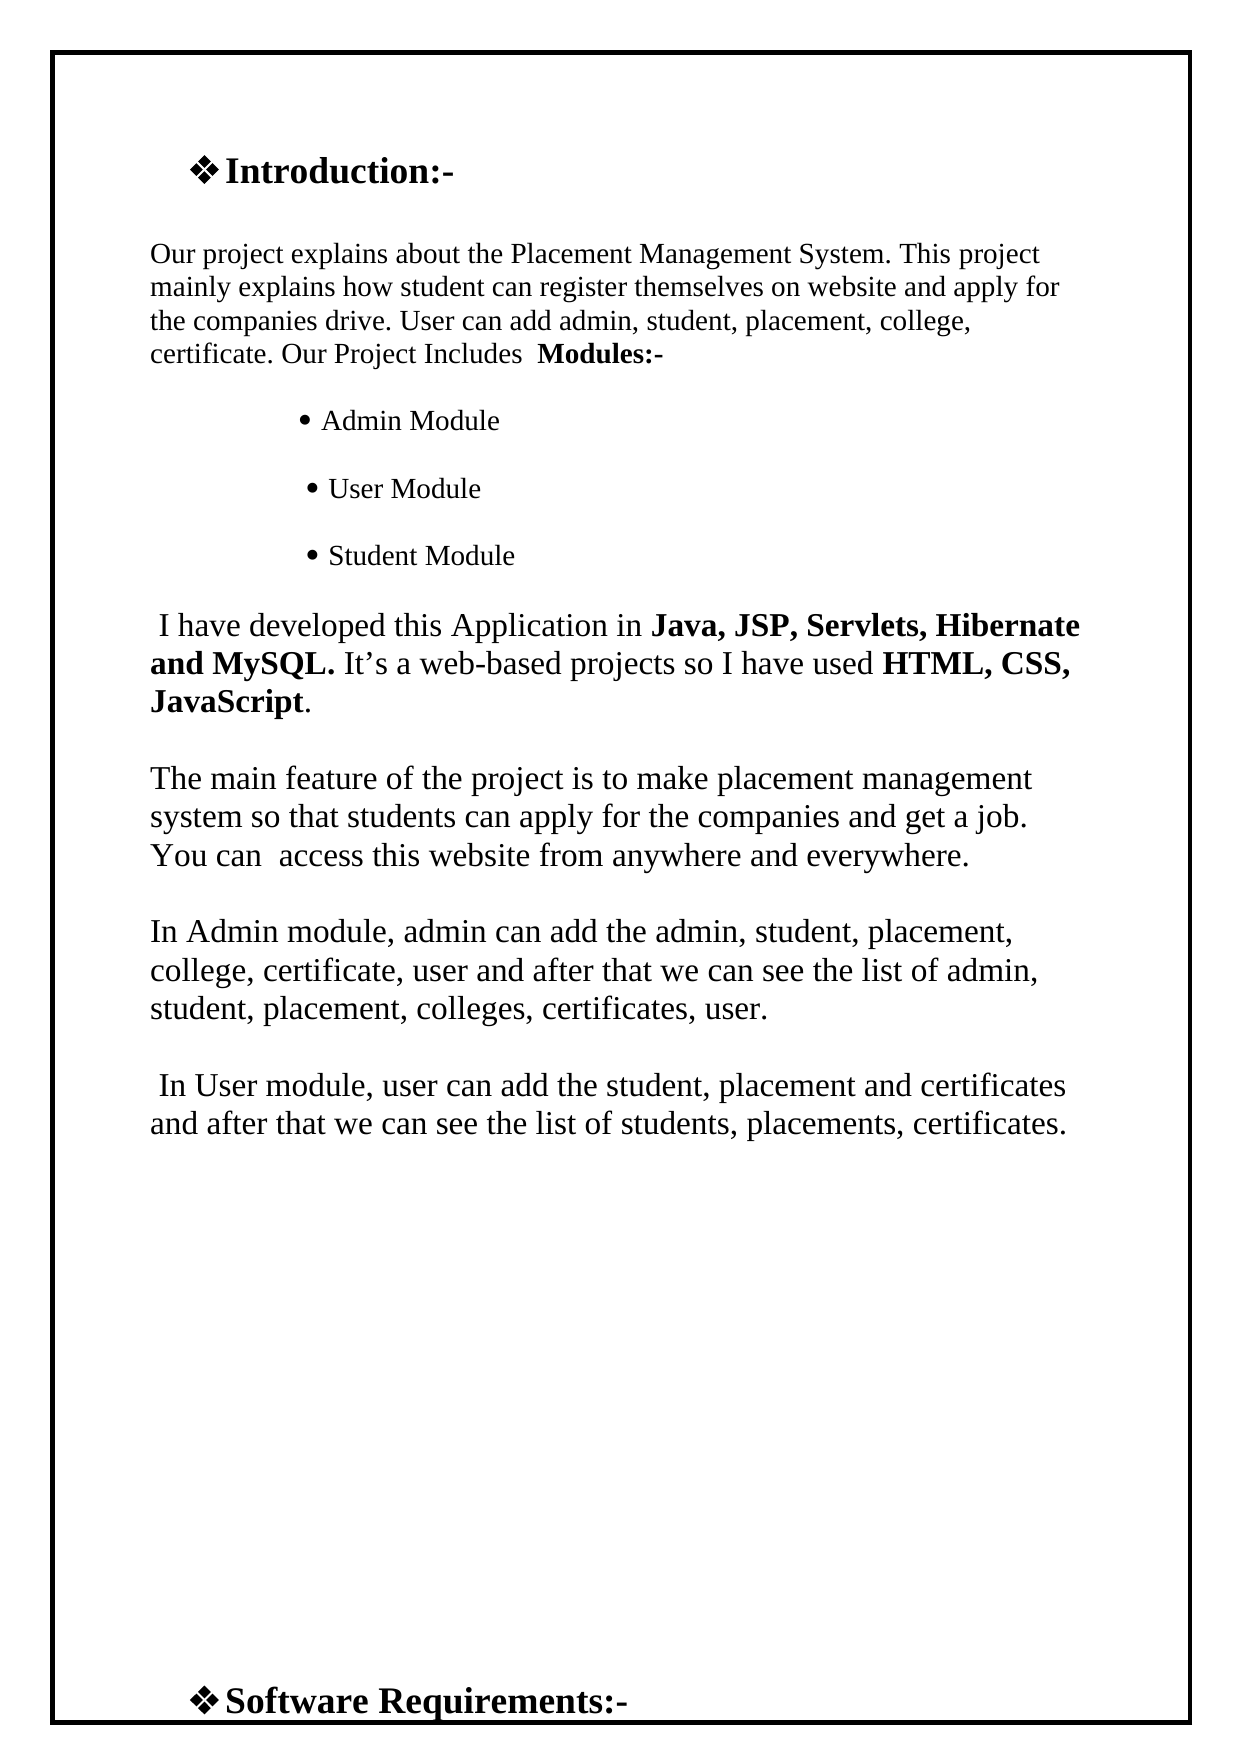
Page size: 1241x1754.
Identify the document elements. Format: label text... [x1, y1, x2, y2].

text Our project explains about the Placement Management System. This project mainly explains how student can register themselves on website and apply for the companies drive. User can add admin, student, placement, college, certificate. Our Project Includes Modules:- [150, 236, 1067, 370]
list Admin Module [300, 403, 1128, 437]
text The main feature of the project is to make placement management system so that students can apply for the companies and get a job. You can access this website from anywhere and everywhere. [150, 758, 1056, 873]
text In User module, user can add the student, placement and certificates and after that we can see the list of students, placements, certificates. [150, 1065, 1071, 1142]
list User Module [307, 471, 1128, 504]
list Student Module [307, 538, 1128, 572]
text I have developed this Application in Java, JSP, Servlets, Hibernate and MySQL. It’s a web-based projects so I have used HTML, CSS, JavaScript. [150, 605, 1082, 720]
list Introduction:- [187, 148, 1128, 191]
list Software Requirements:- [187, 1678, 1128, 1720]
text In Admin module, admin can add the admin, student, placement, college, certificate, user and after that we can see the list of admin, student, placement, colleges, certificates, user. [150, 912, 1082, 1027]
